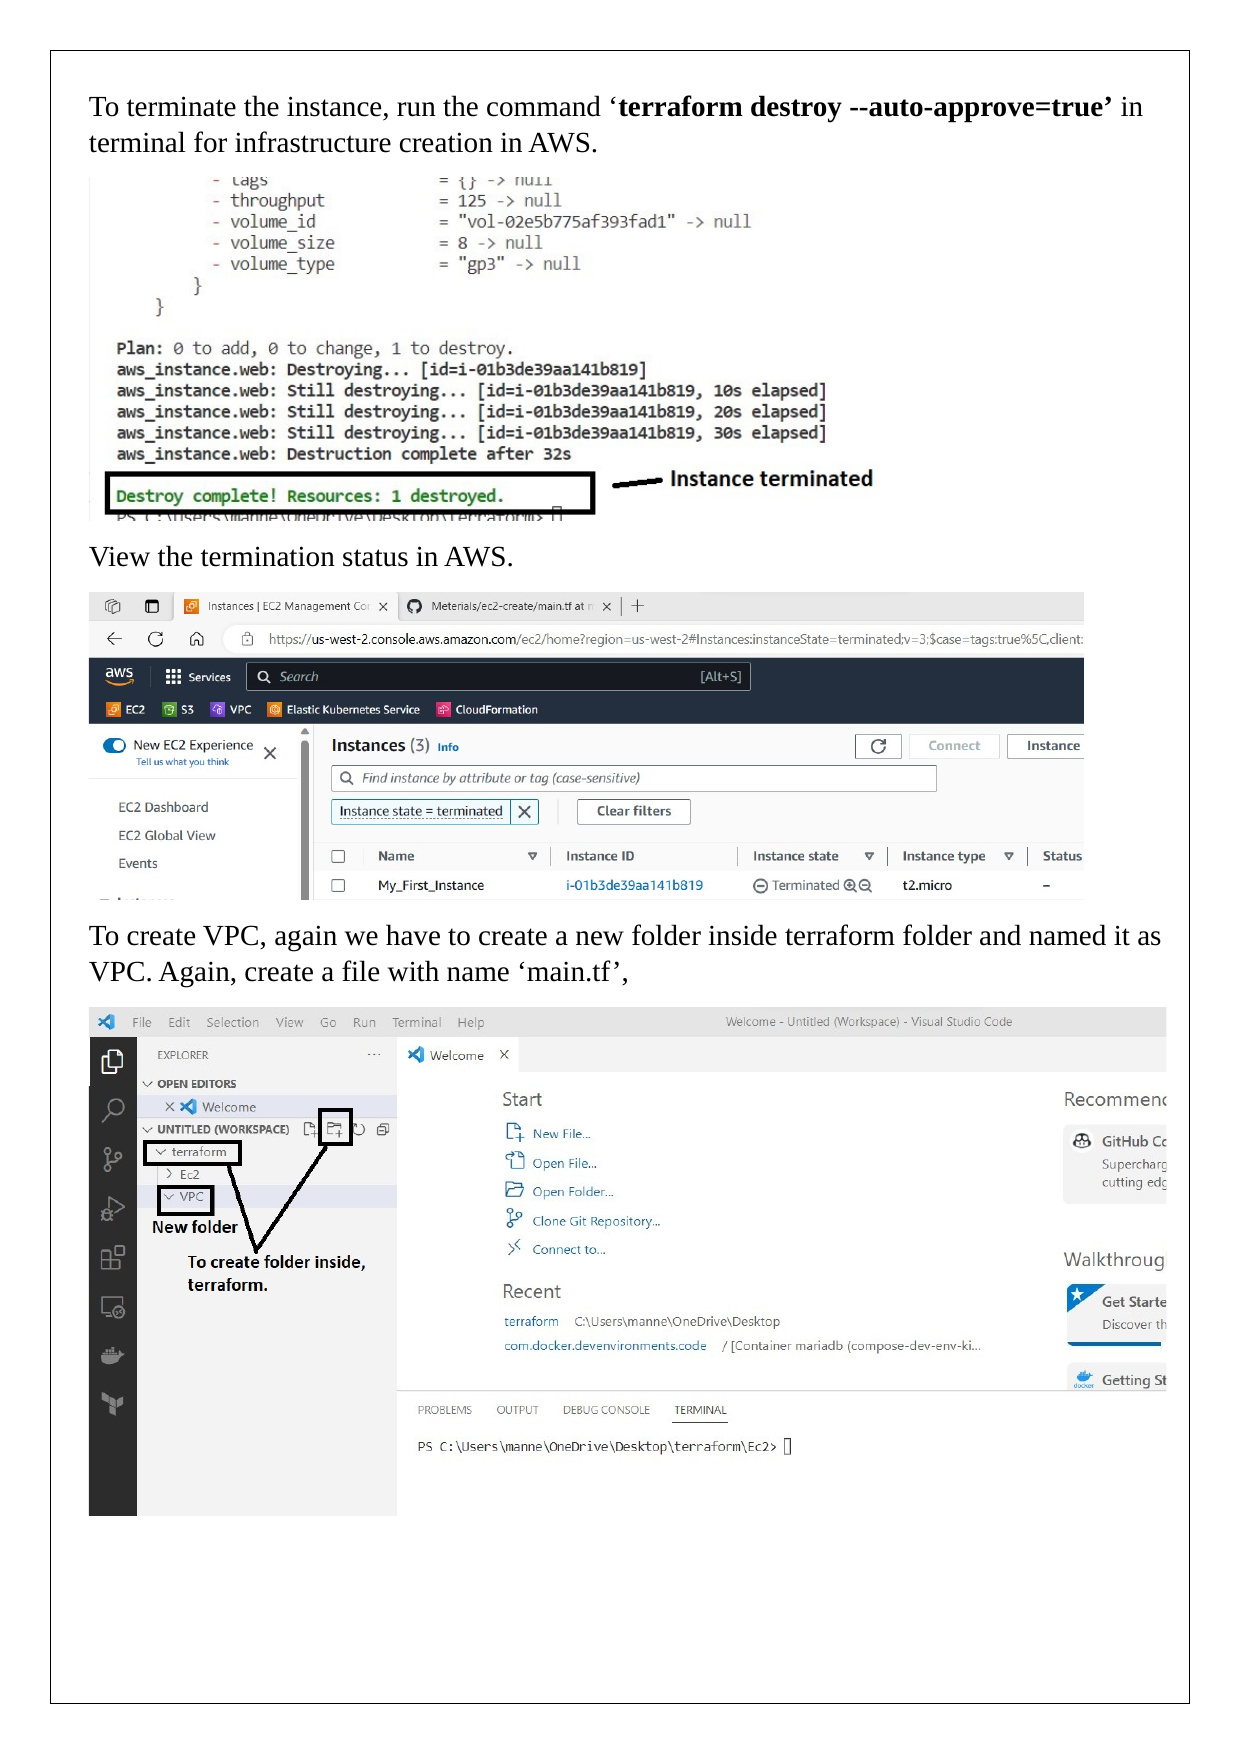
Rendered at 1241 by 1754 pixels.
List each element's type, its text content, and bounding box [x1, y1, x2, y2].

text To create VPC, again we have to create a new folder inside terraform folder and named it as VPC. Again, create a file with name ‘main.tf’, [89, 918, 1167, 988]
text To terminate the instance, run the command ‘terraform destroy --auto-approve=true’ in terminal for infrastructure creation in AWS. [89, 89, 1167, 158]
text View the termination status in AWS. [89, 539, 1167, 573]
picture [88, 592, 1084, 900]
picture [88, 177, 1106, 521]
picture [88, 1007, 1167, 1516]
